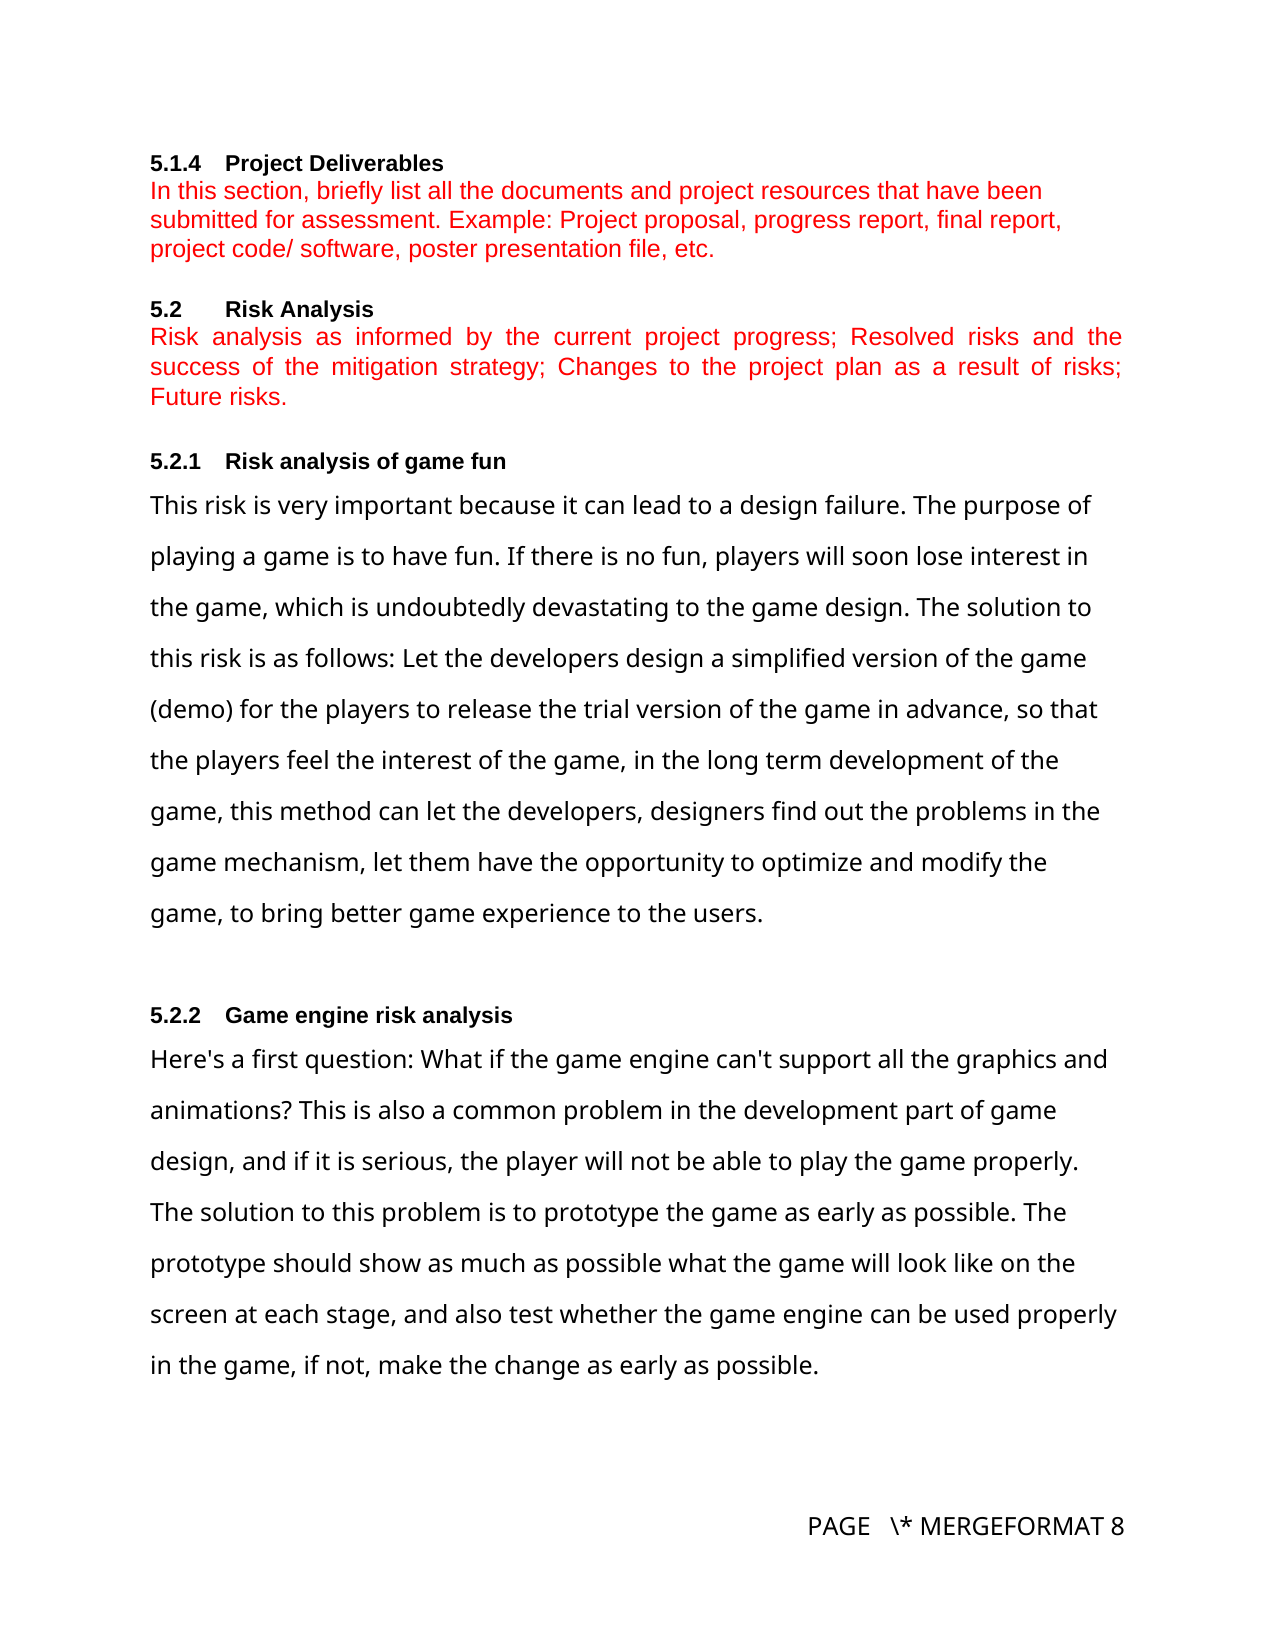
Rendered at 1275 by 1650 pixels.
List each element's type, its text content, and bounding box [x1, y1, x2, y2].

text Risk analysis as informed by the current project progress; Resolved risks and the success of the mitigation strategy; Changes to the project plan as a result of risks; Future risks. [150, 322, 1124, 411]
text This risk is very important because it can lead to a design failure. The purpose of playing a game is to have fun. If there is no fun, players will soon lose interest in the game, which is undoubtedly devastating to the game design. The solution to this risk is as follows: Let the developers design a simplified version of the game (demo) for the players to release the trial version of the game in advance, so that the players feel the interest of the game, in the long term development of the game, this method can let the developers, designers find out the problems in the game mechanism, let them have the opportunity to optimize and modify the game, to bring better game experience to the users. [150, 487, 1125, 930]
text Here's a first question: What if the game engine can't support all the graphics and animations? This is also a common problem in the development part of game design, and if it is serious, the player will not be able to play the game properly. The solution to this problem is to prototype the game as early as possible. The prototype should show as much as possible what the game will look like on the screen at each stage, and also test whether the game engine can be used properly in the game, if not, make the change as early as possible. [150, 1042, 1125, 1382]
subtitle Game engine risk analysis [150, 1002, 1125, 1028]
subtitle Risk analysis of game fun [150, 448, 1125, 474]
subtitle Risk Analysis [150, 296, 1125, 322]
subtitle Project Deliverables [150, 150, 1125, 176]
text In this section, briefly list all the documents and project resources that have been submitted for assessment. Example: Project proposal, progress report, final report, project code/ software, poster presentation file, etc. [150, 176, 1125, 263]
